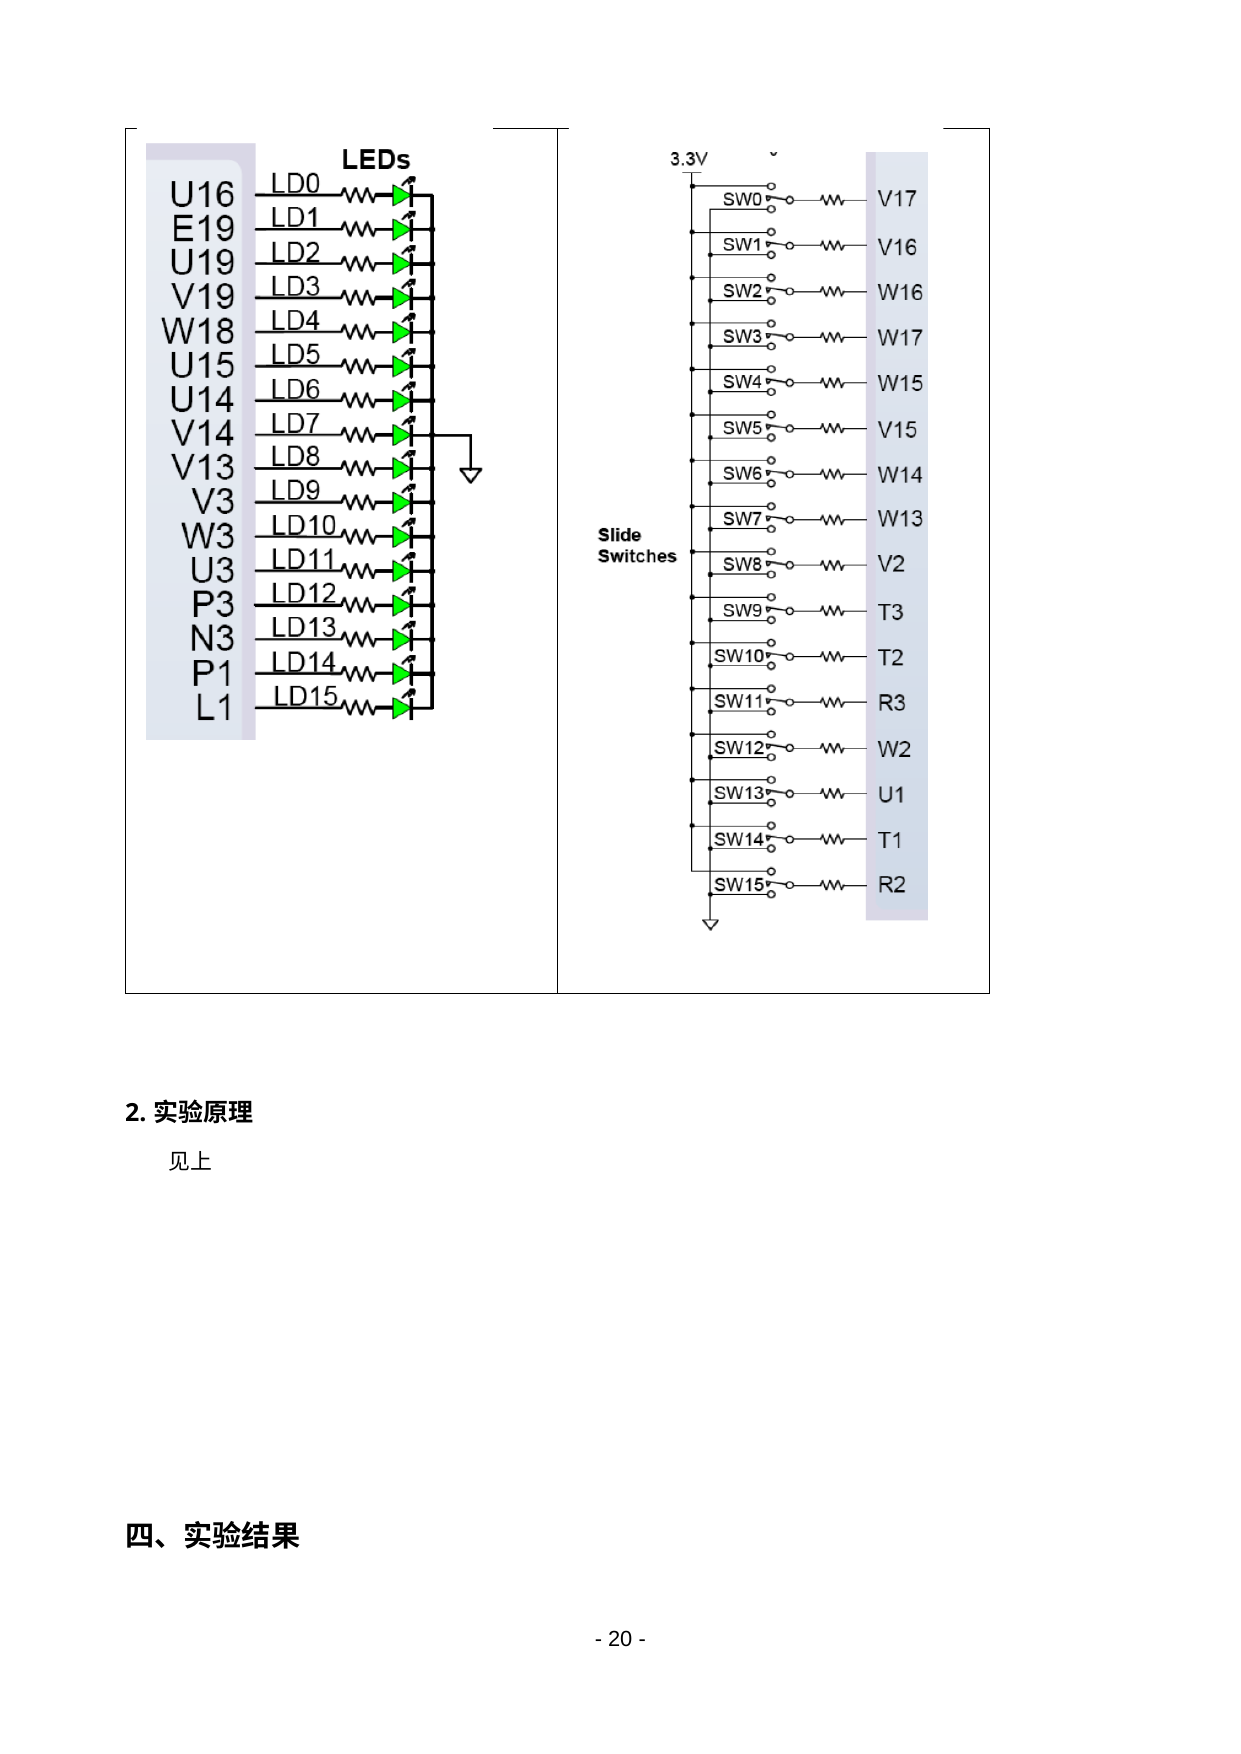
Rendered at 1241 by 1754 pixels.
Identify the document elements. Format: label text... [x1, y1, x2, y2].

table_header [126, 129, 557, 993]
text 2. 实验原理 [125, 1078, 1115, 1143]
text 四、实验结果 [125, 1501, 1115, 1566]
text 见上 [125, 1143, 1115, 1176]
table_header [558, 129, 989, 993]
